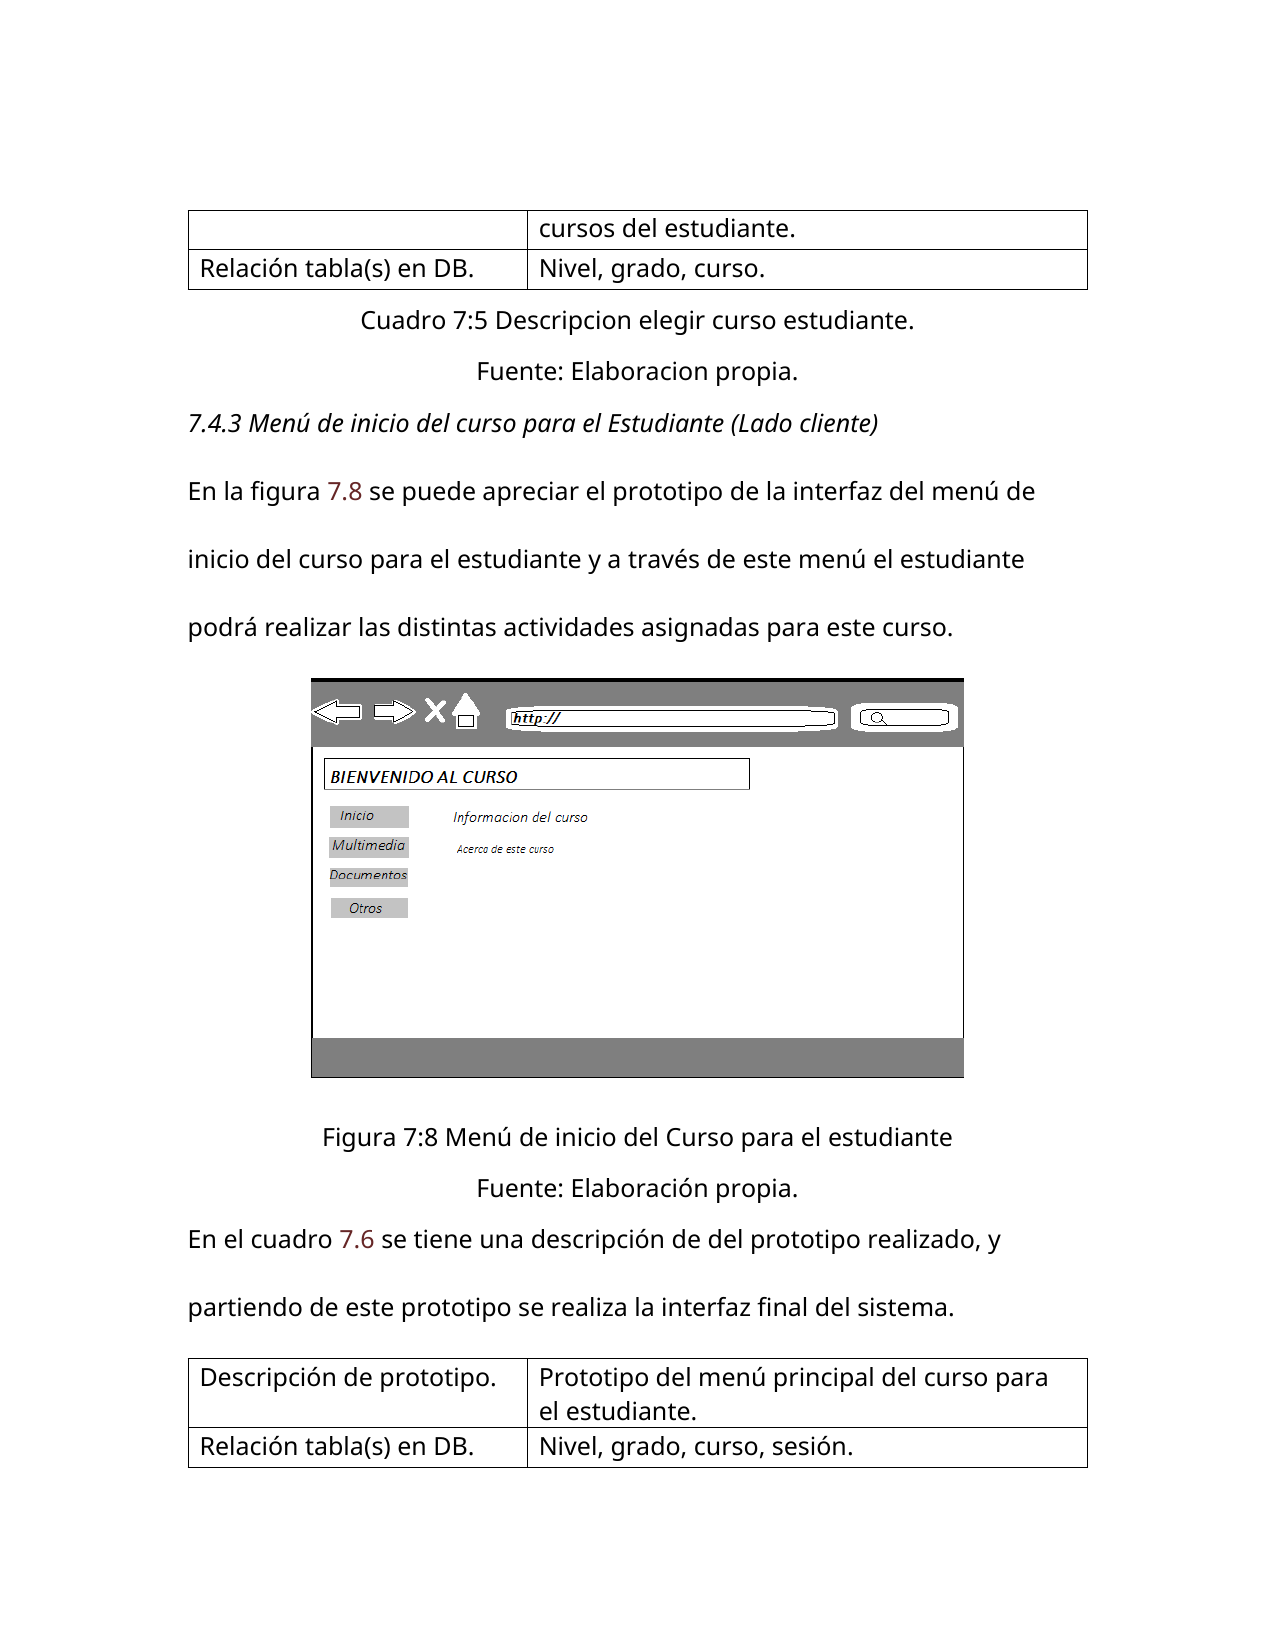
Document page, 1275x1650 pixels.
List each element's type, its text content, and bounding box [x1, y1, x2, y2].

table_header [528, 211, 1087, 249]
table_header Descripción de prototipo. [189, 1359, 527, 1427]
table_header Prototipo del menú principal del curso para el estudiante. [528, 1359, 1087, 1427]
text Cuadro 7:5 Descripcion elegir curso estudiante. [187, 302, 1087, 336]
text Fuente: Elaboración propia. [187, 1171, 1087, 1205]
table_cell Relación tabla(s) en DB. [189, 250, 527, 289]
table_cell Relación tabla(s) en DB. [189, 1428, 527, 1467]
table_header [189, 211, 527, 249]
text En el cuadro 7.6 se tiene una descripción de del prototipo realizado, y partiendo de este prototipo se realiza la interfaz final del sistema. [187, 1222, 1087, 1324]
text Figura 7:8 Menú de inicio del Curso para el estudiante [187, 1119, 1087, 1153]
text Fuente: Elaboracion propia. [187, 354, 1087, 388]
table_cell Nivel, grado, curso, sesión. [528, 1428, 1087, 1467]
table_cell Nivel, grado, curso. [528, 250, 1087, 289]
subtitle 7.4.3 Menú de inicio del curso para el Estudiante (Lado cliente) [187, 406, 1087, 440]
text En la figura 7.8 se puede apreciar el prototipo de la interfaz del menú de inicio del curso para el estudiante y a través de este menú el estudiante podrá realizar las distintas actividades asignadas para este curso. [187, 474, 1087, 644]
